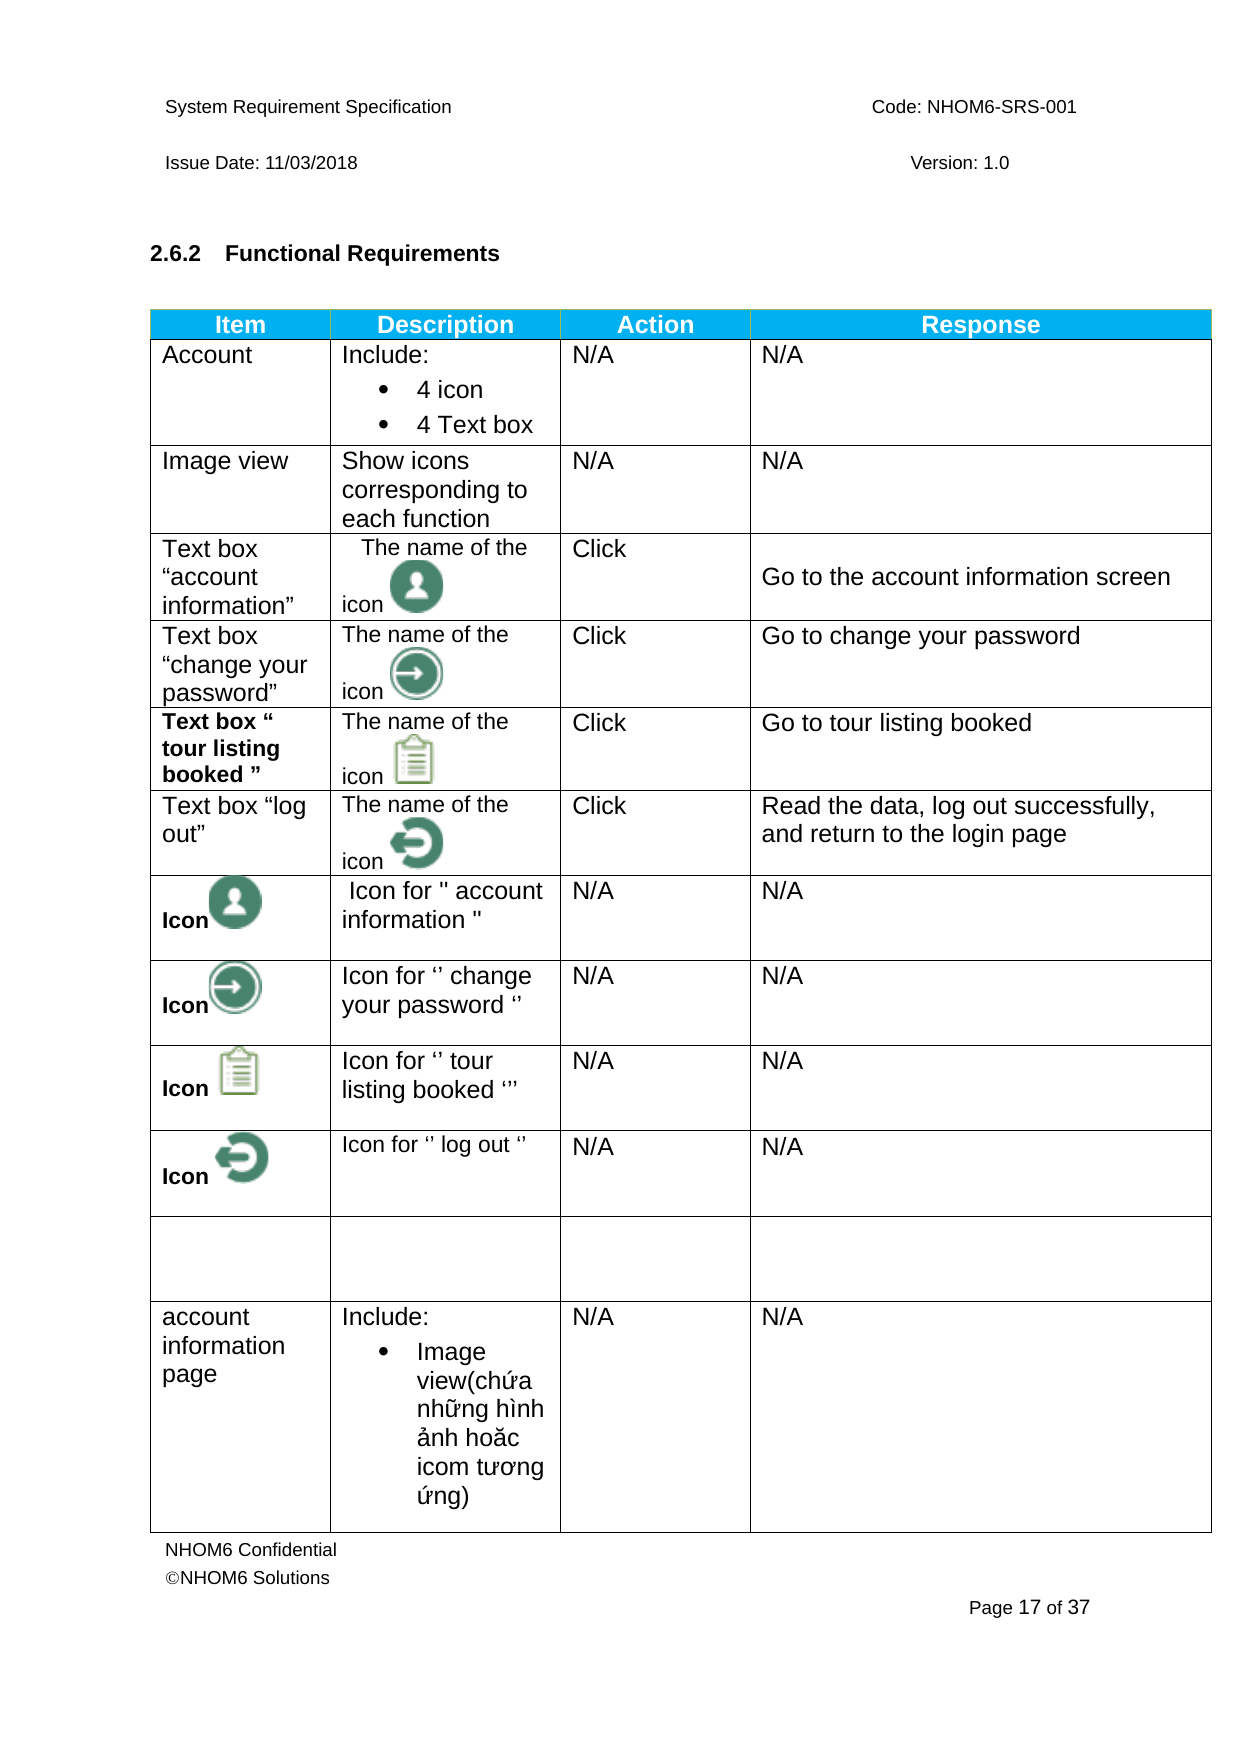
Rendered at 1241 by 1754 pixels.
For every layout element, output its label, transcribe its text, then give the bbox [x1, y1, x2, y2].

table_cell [331, 1302, 560, 1532]
picture [215, 1046, 264, 1095]
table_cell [151, 1302, 330, 1532]
table_cell N/A [751, 876, 1211, 960]
picture [208, 961, 262, 1014]
table_cell N/A [561, 1131, 750, 1216]
table_cell Show icons corresponding to each function [331, 446, 560, 532]
table_cell The name of the icon [331, 708, 560, 789]
table_cell [561, 1217, 750, 1301]
table_cell The name of the icon [331, 534, 560, 620]
table_cell N/A [751, 340, 1211, 445]
table_header Action [561, 310, 750, 339]
subtitle Functional Requirements [150, 240, 1090, 266]
table_cell Include: 4 icon 4 Text box [331, 340, 560, 445]
table_cell Icon for ‘’ tour listing booked ‘’’ [331, 1046, 560, 1130]
table_cell Text box “ tour listing booked ” [151, 708, 330, 789]
table_cell Image view [151, 446, 330, 532]
table_cell Icon for ‘’ change your password ‘’ [331, 961, 560, 1045]
table_cell Text box “account information” [151, 534, 330, 620]
table_cell Text box “log out” [151, 791, 330, 875]
table_cell N/A [561, 961, 750, 1045]
table_header Response [751, 310, 1211, 339]
table_cell Icon for '' account information '' [331, 876, 560, 960]
picture [390, 817, 444, 870]
table_cell N/A [561, 446, 750, 532]
table_cell N/A [751, 1302, 1211, 1532]
table_cell Click [561, 708, 750, 789]
table_cell Icon for ‘’ log out ‘’ [331, 1131, 560, 1216]
table_cell Icon [151, 876, 330, 960]
table_cell N/A [751, 1046, 1211, 1130]
table_cell Icon [151, 1046, 330, 1130]
table_header Description [331, 310, 560, 339]
table_cell N/A [751, 1131, 1211, 1216]
table_cell Text box “change your password” [151, 621, 330, 707]
table_cell Go to change your password [751, 621, 1211, 707]
table_cell N/A [561, 340, 750, 445]
table_cell Icon [151, 961, 330, 1045]
table_cell [151, 1217, 330, 1301]
table_cell N/A [561, 876, 750, 960]
table_cell [331, 1217, 560, 1301]
picture [390, 734, 439, 784]
picture [390, 560, 444, 613]
table_cell Read the data, log out successfully, and return to the login page [751, 791, 1211, 875]
table_cell Go to the account information screen [751, 534, 1211, 620]
picture [390, 647, 444, 700]
picture [208, 875, 262, 929]
table_cell [751, 1217, 1211, 1301]
table_cell Click [561, 534, 750, 620]
table_cell The name of the icon [331, 791, 560, 875]
table_cell N/A [561, 1302, 750, 1532]
table_cell N/A [561, 1046, 750, 1130]
picture [215, 1131, 269, 1184]
table_cell Click [561, 621, 750, 707]
table_cell N/A [751, 446, 1211, 532]
table_cell Icon [151, 1131, 330, 1216]
table_cell The name of the icon [331, 621, 560, 707]
table_header Item [151, 310, 330, 339]
table_cell N/A [751, 961, 1211, 1045]
table_cell Go to tour listing booked [751, 708, 1211, 789]
table_cell Account [151, 340, 330, 445]
table_cell Click [561, 791, 750, 875]
